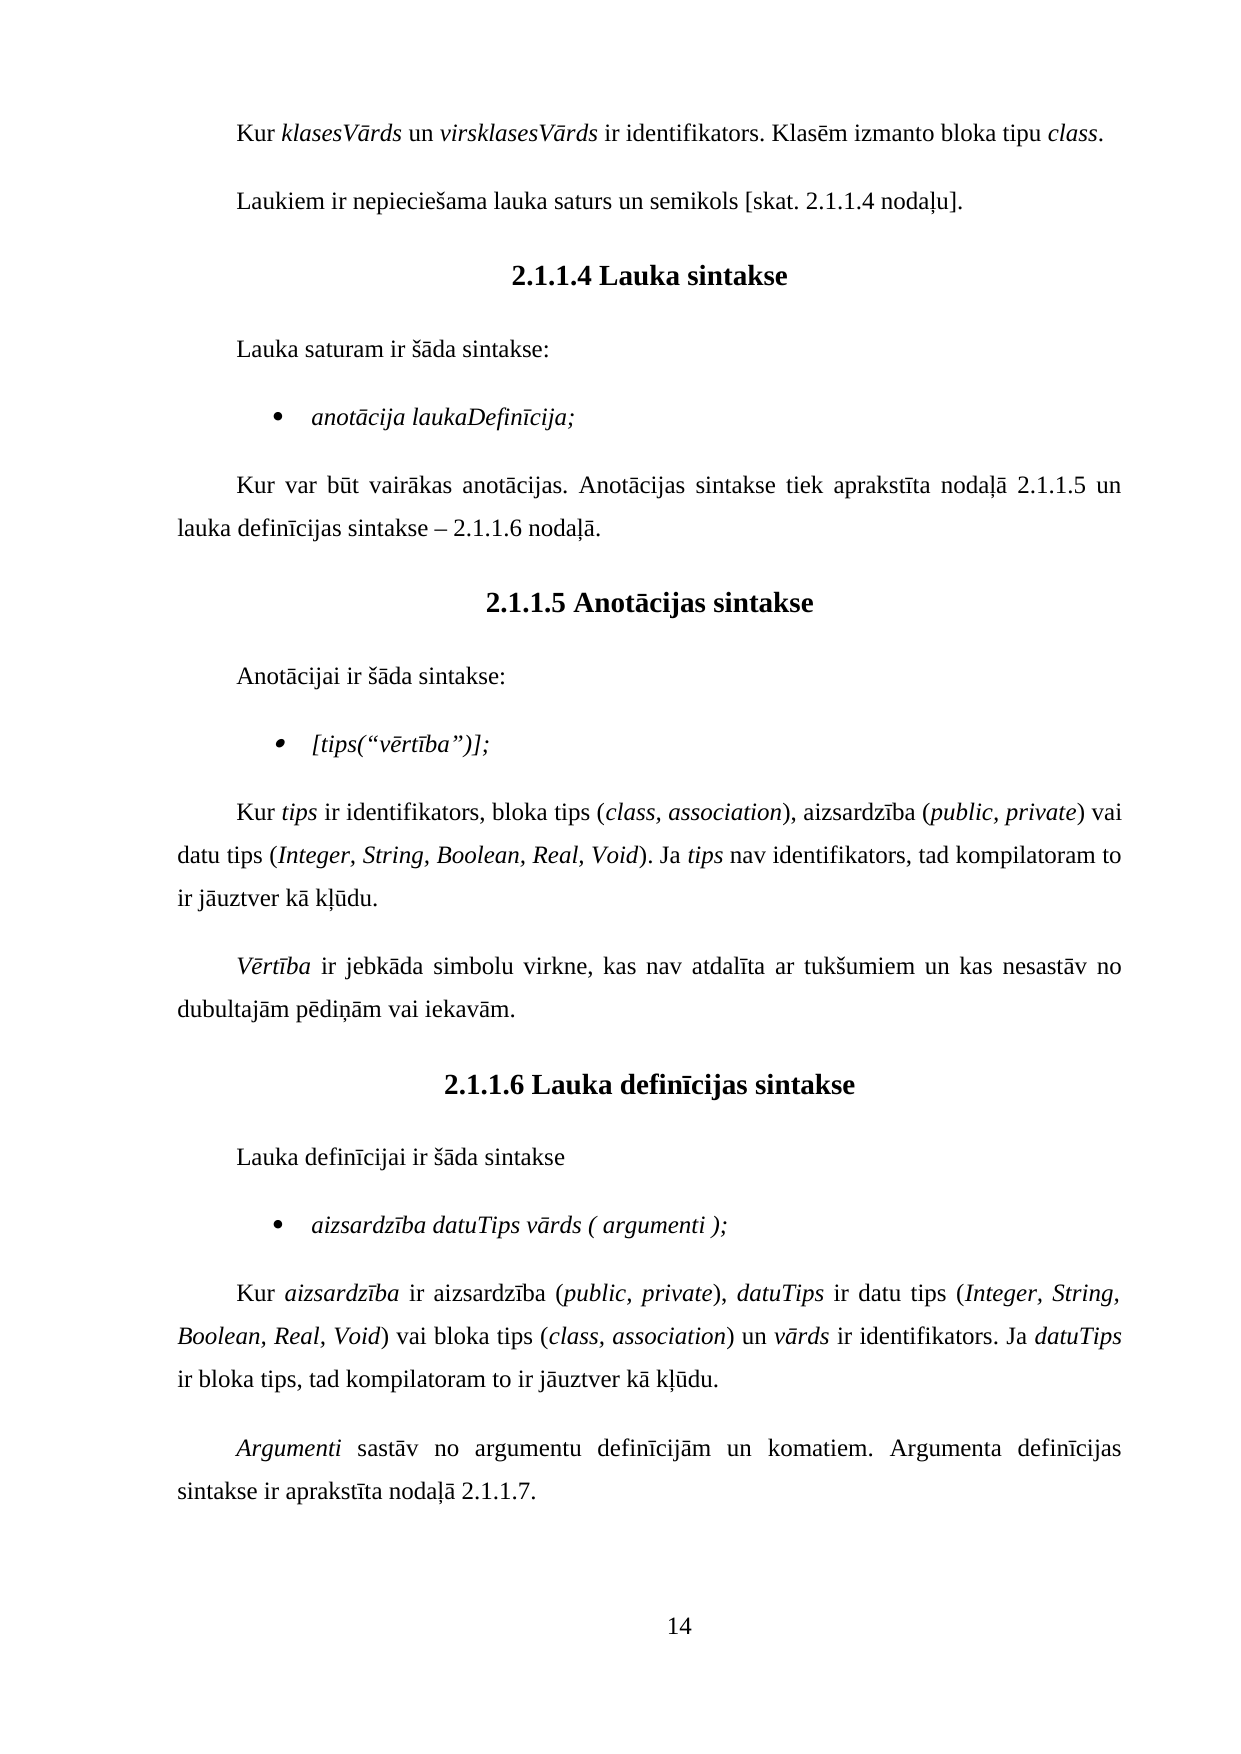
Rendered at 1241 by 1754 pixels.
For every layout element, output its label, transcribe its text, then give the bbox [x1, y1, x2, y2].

text Anotācijai ir šāda sintakse: [177, 661, 1122, 689]
list anotācija laukaDefinīcija; [273, 402, 1122, 431]
text Lauka definīcijai ir šāda sintakse [177, 1142, 1122, 1171]
list [tips(“vērtība”)]; [273, 729, 1122, 758]
subtitle 2.1.1.5 Anotācijas sintakse [177, 585, 1122, 619]
text Kur klasesVārds un virsklasesVārds ir identifikators. Klasēm izmanto bloka tipu class. [177, 118, 1122, 147]
text Kur aizsardzība ir aizsardzība (public, private), datuTips ir datu tips (Integer, String, Boolean, Real, Void) vai bloka tips (class, association) un vārds ir identifikators. Ja datuTips ir bloka tips, tad kompilatoram to ir jāuztver kā kļūdu. [177, 1278, 1122, 1393]
text Kur var būt vairākas anotācijas. Anotācijas sintakse tiek aprakstīta nodaļā 2.1.1.5 un lauka definīcijas sintakse – 2.1.1.6 nodaļā. [177, 470, 1122, 542]
text Kur tips ir identifikators, bloka tips (class, association), aizsardzība (public, private) vai datu tips (Integer, String, Boolean, Real, Void). Ja tips nav identifikators, tad kompilatoram to ir jāuztver kā kļūdu. [177, 797, 1122, 912]
subtitle 2.1.1.6 Lauka definīcijas sintakse [177, 1067, 1122, 1100]
text Laukiem ir nepieciešama lauka saturs un semikols [skat. 2.1.1.4 nodaļu]. [177, 186, 1122, 215]
subtitle 2.1.1.4 Lauka sintakse [177, 258, 1122, 292]
text Argumenti sastāv no argumentu definīcijām un komatiem. Argumenta definīcijas sintakse ir aprakstīta nodaļā 2.1.1.7. [177, 1433, 1122, 1504]
text Vērtība ir jebkāda simbolu virkne, kas nav atdalīta ar tukšumiem un kas nesastāv no dubultajām pēdiņām vai iekavām. [177, 951, 1122, 1023]
text Lauka saturam ir šāda sintakse: [177, 334, 1122, 362]
list aizsardzība datuTips vārds ( argumenti ); [273, 1210, 1122, 1239]
